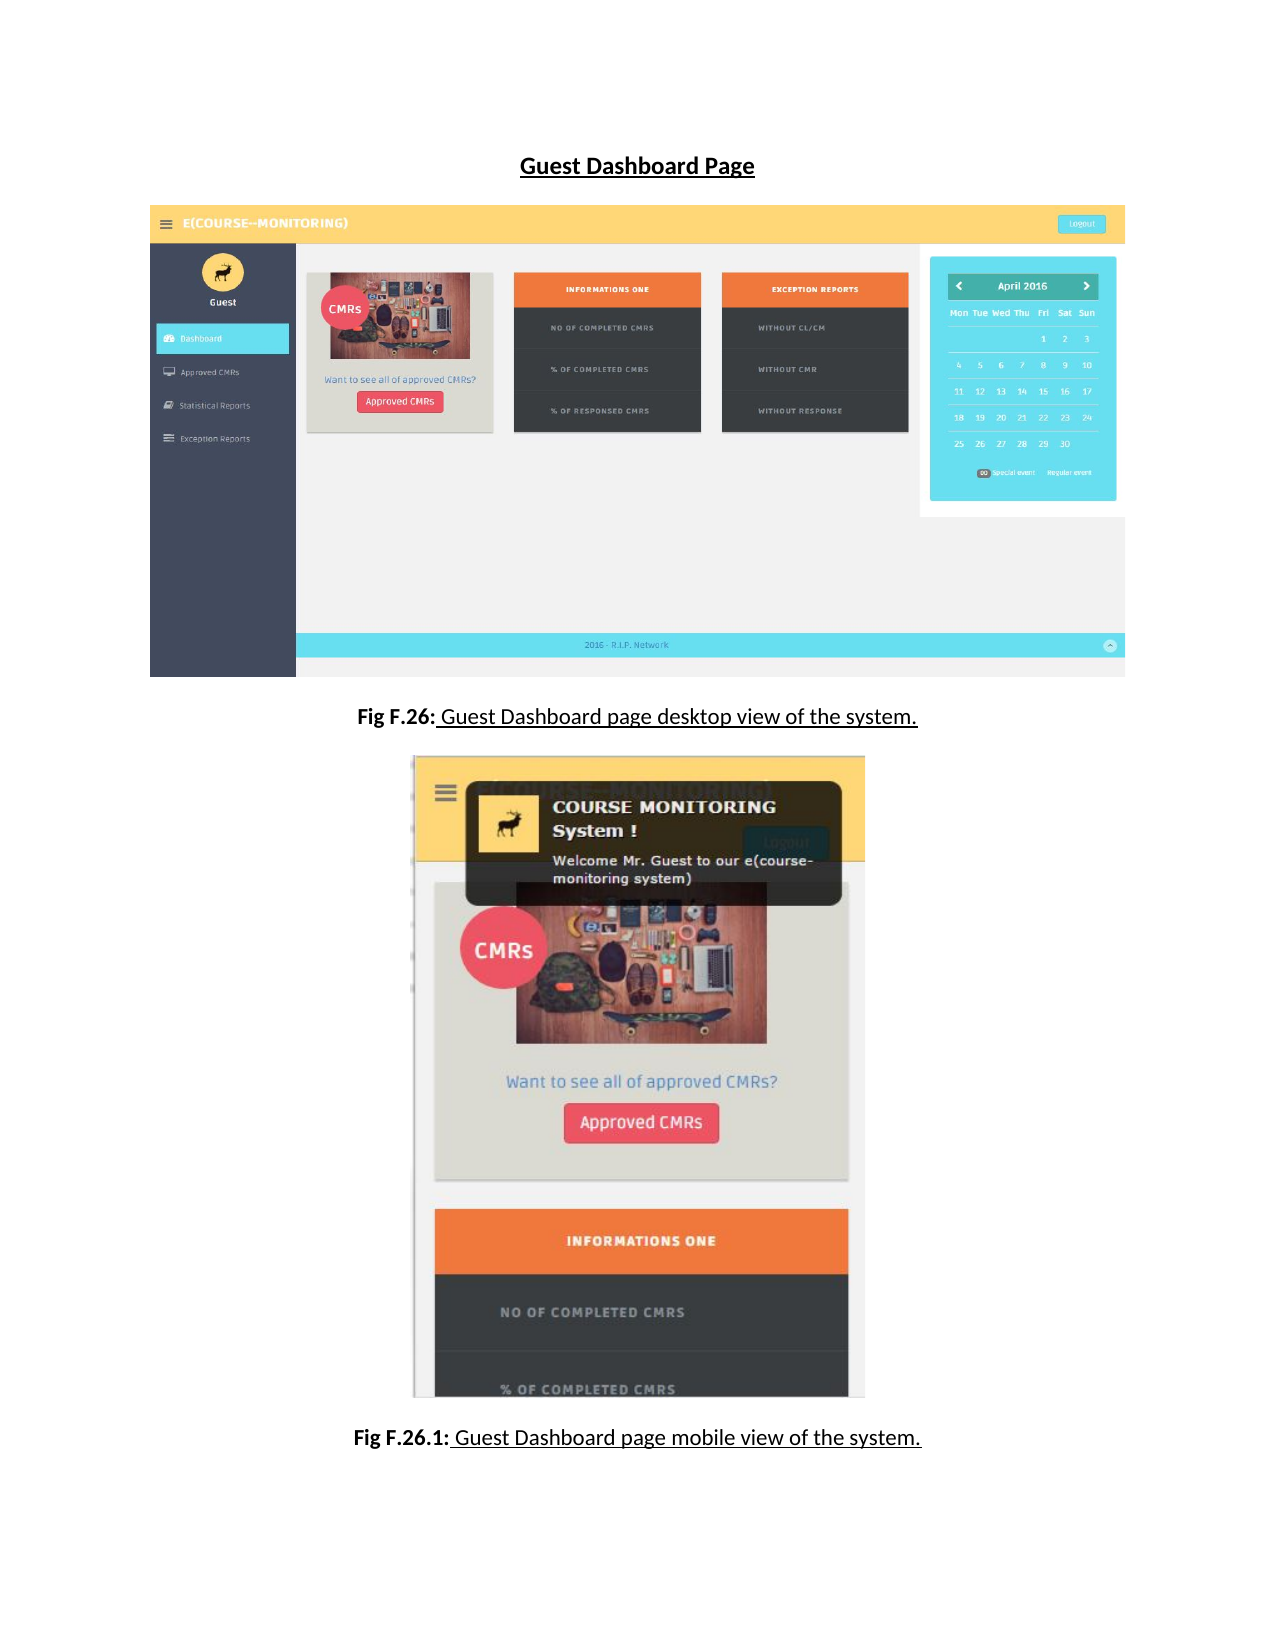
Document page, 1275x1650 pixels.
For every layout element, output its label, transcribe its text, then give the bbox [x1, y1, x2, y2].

text Guest Dashboard Page [150, 150, 1125, 181]
text Fig F.26.1: Guest Dashboard page mobile view of the system. [150, 1423, 1125, 1451]
picture [150, 205, 1125, 677]
picture [410, 755, 866, 1398]
text Fig F.26: Guest Dashboard page desktop view of the system. [150, 702, 1125, 730]
